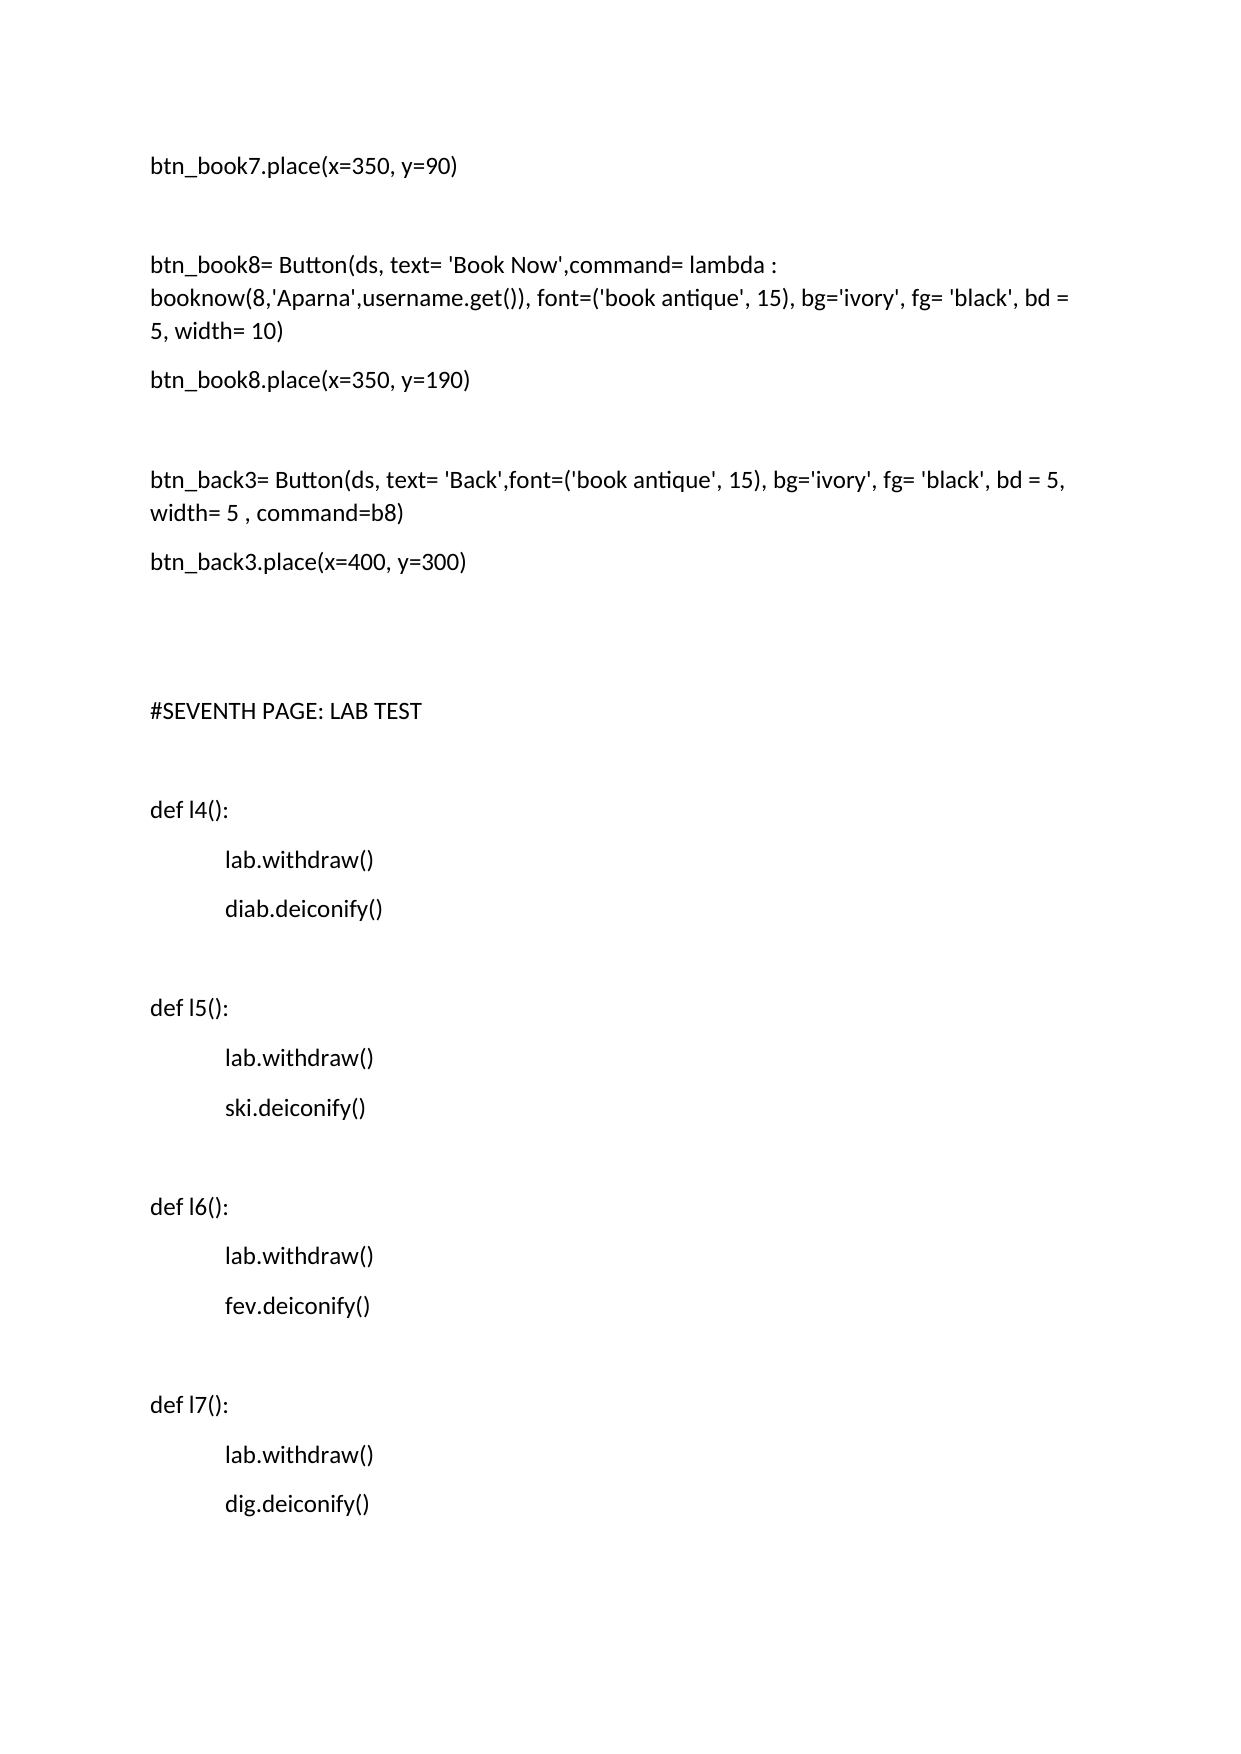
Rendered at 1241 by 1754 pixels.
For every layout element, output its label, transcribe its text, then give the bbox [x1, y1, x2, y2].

text btn_back3= Button(ds, text= 'Back',font=('book antique', 15), bg='ivory', fg= 'black', bd = 5, width= 5 , command=b8) [150, 464, 1090, 527]
text def l5(): [150, 992, 1090, 1023]
text btn_book8= Button(ds, text= 'Book Now',command= lambda : booknow(8,'Aparna',username.get()), font=('book antique', 15), bg='ivory', fg= 'black', bd = 5, width= 10) [150, 249, 1090, 346]
text btn_book8.place(x=350, y=190) [150, 364, 1090, 395]
text def l6(): [150, 1191, 1090, 1221]
text btn_book7.place(x=350, y=90) [150, 150, 1090, 181]
text lab.withdraw() [150, 844, 1090, 874]
text dig.deiconify() [150, 1488, 1090, 1519]
text lab.withdraw() [150, 1042, 1090, 1073]
text lab.withdraw() [150, 1240, 1090, 1271]
text def l7(): [150, 1389, 1090, 1420]
text lab.withdraw() [150, 1439, 1090, 1469]
text #SEVENTH PAGE: LAB TEST [150, 695, 1090, 726]
text diab.deiconify() [150, 893, 1090, 924]
text ski.deiconify() [150, 1092, 1090, 1122]
text btn_back3.place(x=400, y=300) [150, 546, 1090, 577]
text fev.deiconify() [150, 1290, 1090, 1321]
text def l4(): [150, 794, 1090, 825]
